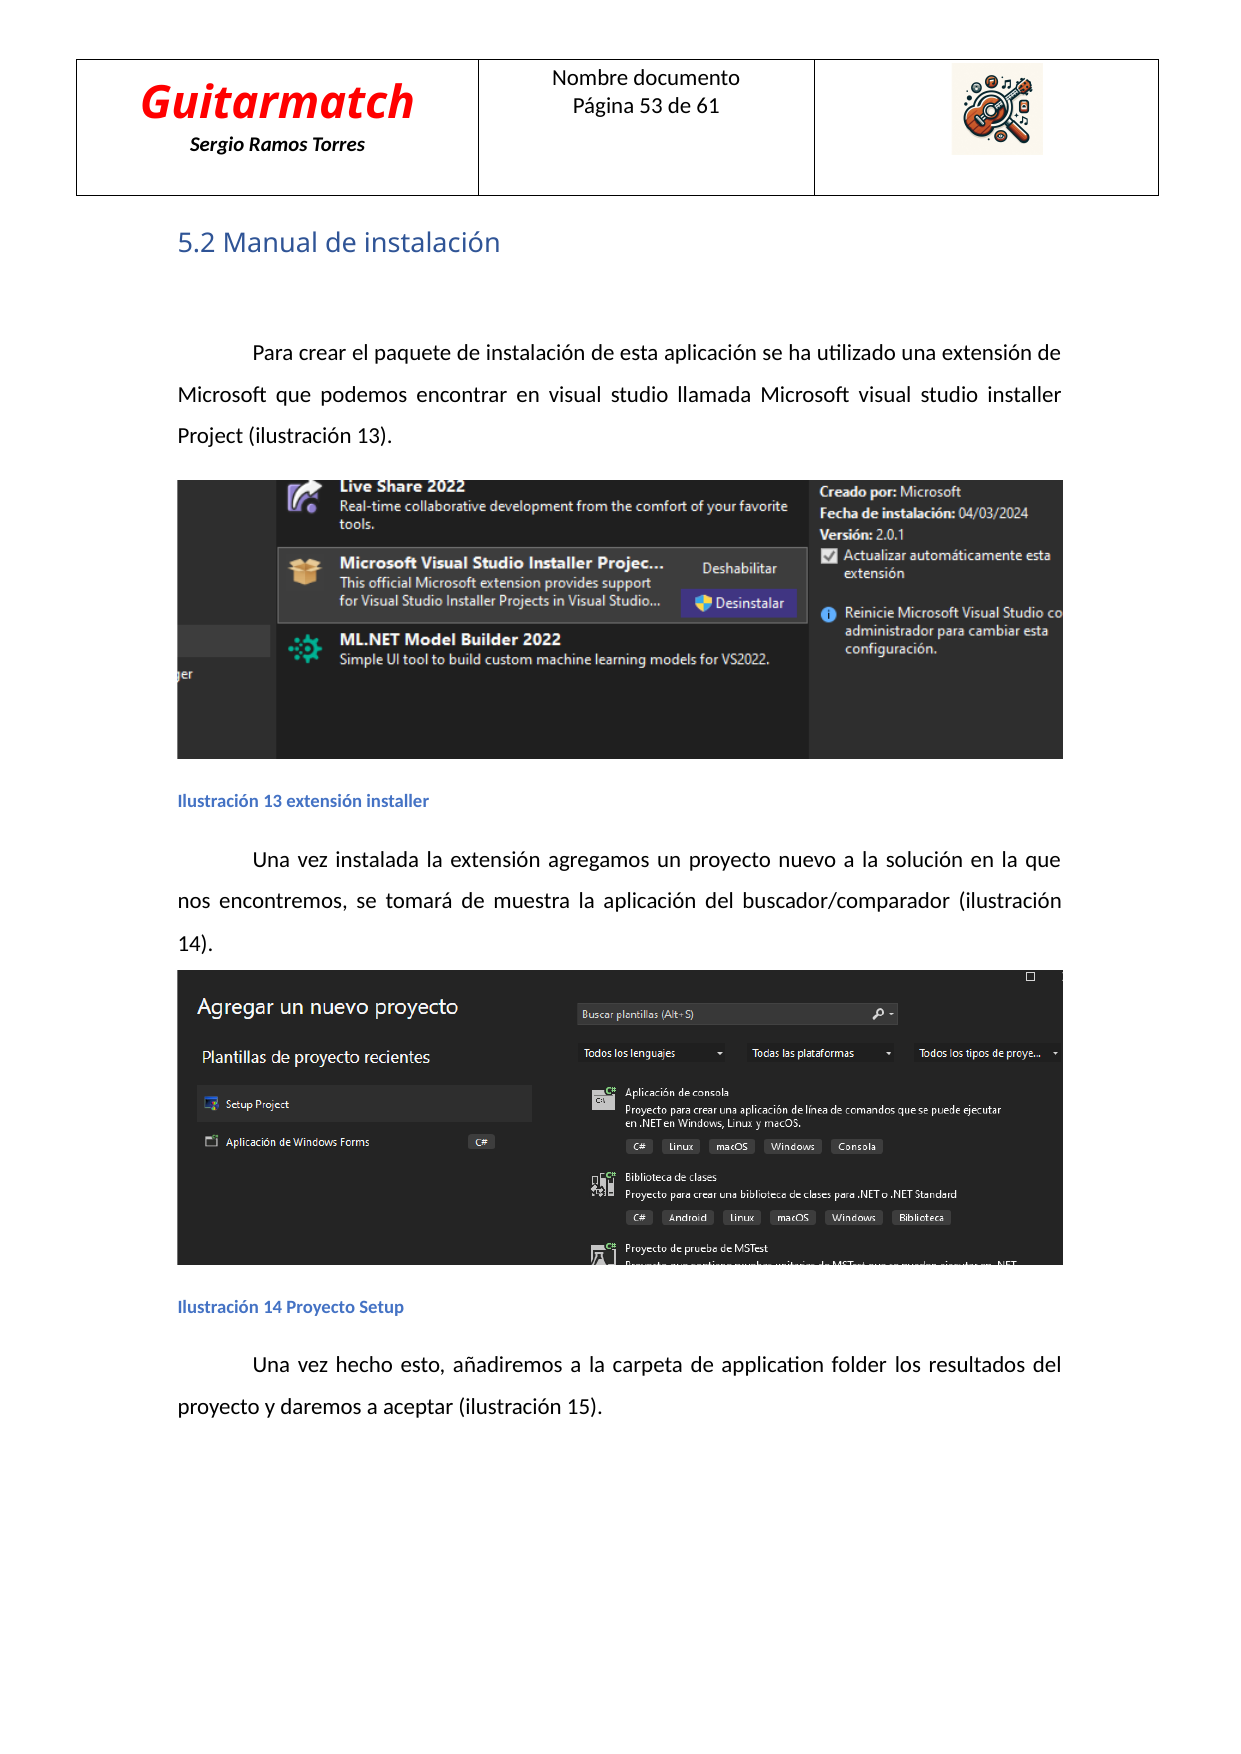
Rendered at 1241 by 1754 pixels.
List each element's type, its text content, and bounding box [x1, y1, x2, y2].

subtitle 5.2 Manual de instalación [177, 224, 1063, 261]
text Una vez instalada la extensión agregamos un proyecto nuevo a la solución en la que nos encontremos, se tomará de muestra la aplicación del buscador/comparador (ilustración 14). [177, 845, 1063, 970]
picture [177, 970, 1063, 1265]
picture [951, 63, 1043, 155]
text Ilustración extensión installer [177, 789, 1063, 812]
text Una vez hecho esto, añadiremos a la carpeta de application folder los resultados del proyecto y daremos a aceptar (ilustración 15). [177, 1350, 1063, 1420]
picture [177, 480, 1063, 759]
text Para crear el paquete de instalación de esta aplicación se ha utilizado una extensión de Microsoft que podemos encontrar en visual studio llamada Microsoft visual studio installer Project (ilustración 13). [177, 338, 1063, 450]
text Ilustración Proyecto Setup [177, 1295, 1063, 1318]
